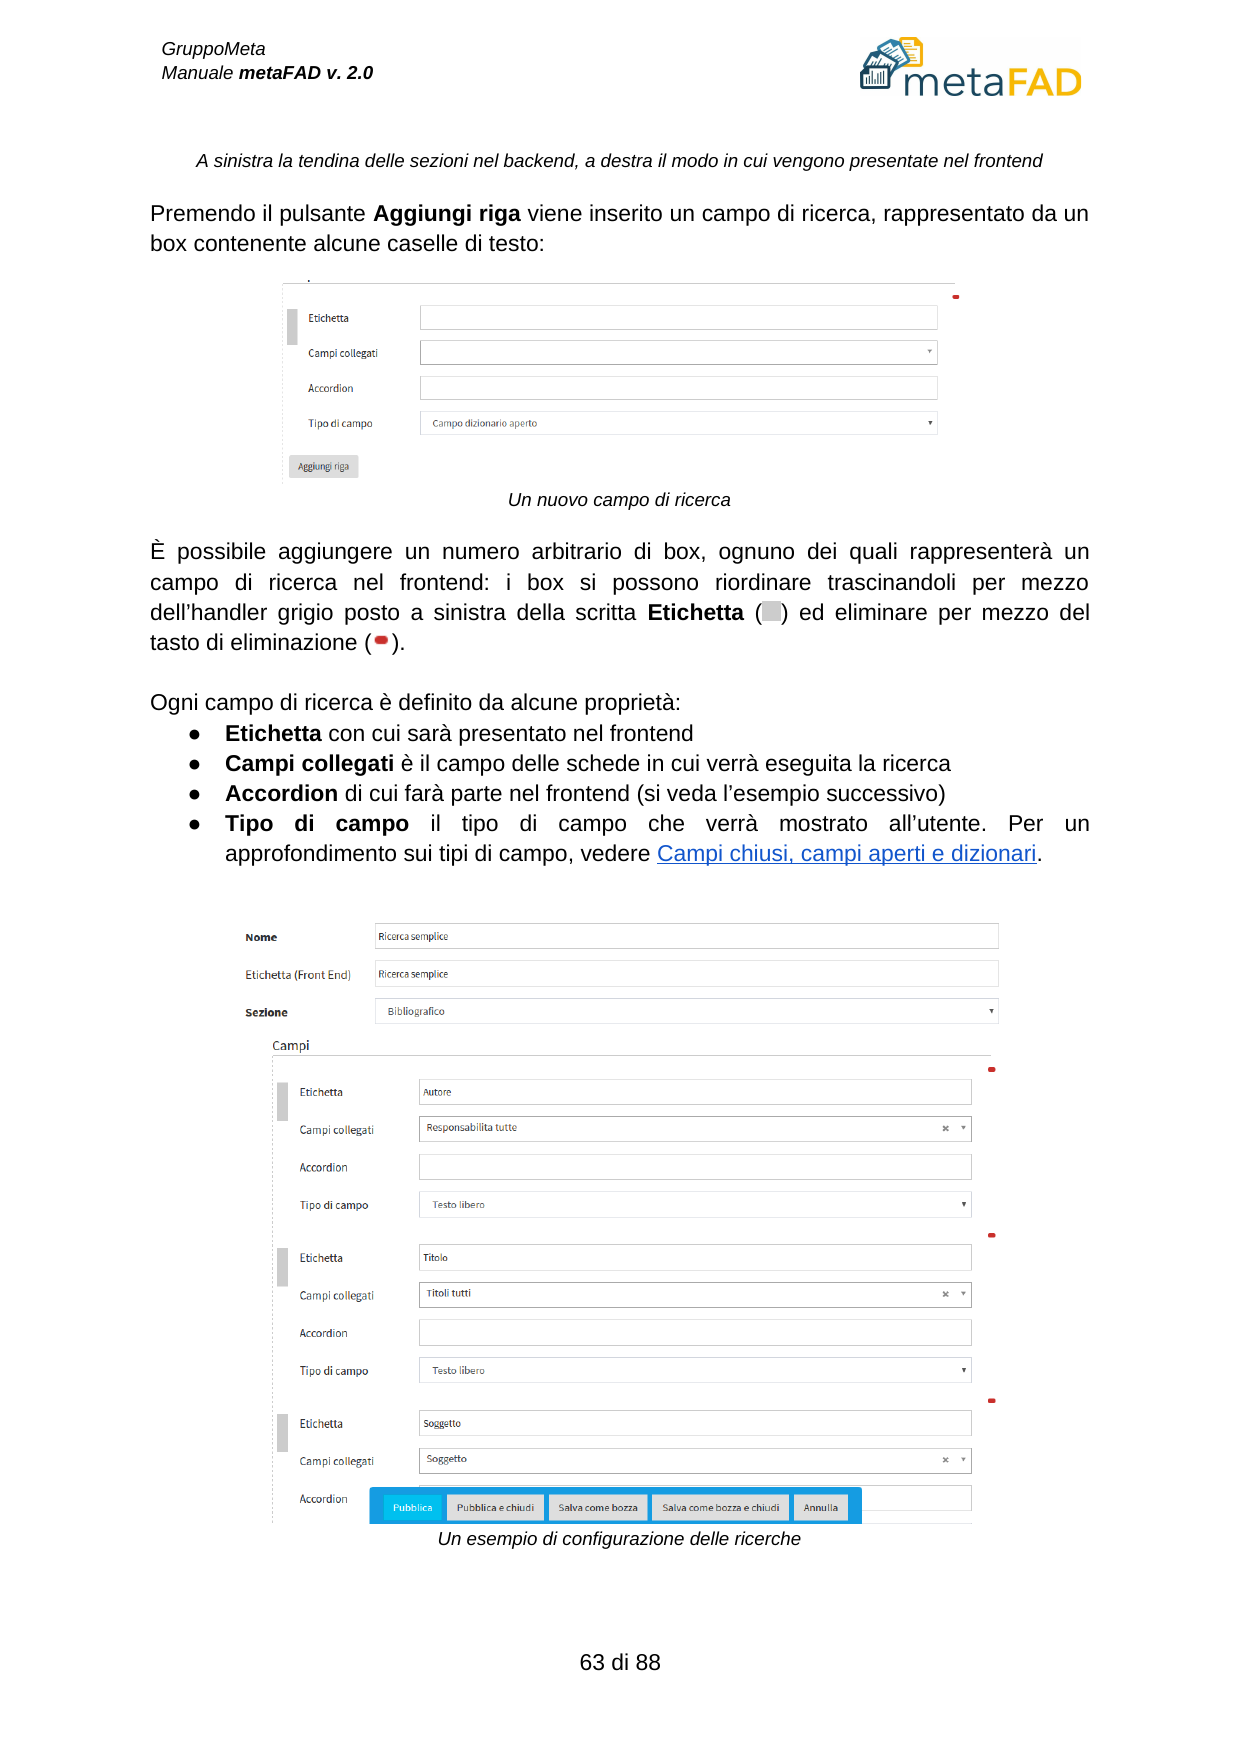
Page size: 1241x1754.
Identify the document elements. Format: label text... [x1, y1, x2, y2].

picture [860, 37, 1082, 96]
picture [280, 280, 960, 485]
list Tipo di campo il tipo di campo che verrà mostrato all’utente. Per un approfondimento sui tipi di campo, vedere Campi chiusi, campi aperti e dizionari. [187, 810, 1090, 867]
list Accordion di cui farà parte nel frontend (si veda l’esempio successivo) [187, 780, 1090, 806]
text È possibile aggiungere un numero arbitrario di box, ognuno dei quali rappresenterà un campo di ricerca nel frontend: i box si possono riordinare trascinandoli per mezzo dell’handler grigio posto a sinistra della scritta Etichetta () ed eliminare per mezzo del tasto di eliminazione (). [150, 538, 1090, 655]
picture [238, 921, 1002, 1524]
text A sinistra la tendina delle sezioni nel backend, a destra il modo in cui vengono presentate nel frontend [150, 150, 1090, 172]
list Campi collegati è il campo delle schede in cui verrà eseguita la ricerca [187, 750, 1090, 776]
picture [371, 632, 392, 651]
text Ogni campo di ricerca è definito da alcune proprietà: [150, 689, 1090, 716]
text Premendo il pulsante Aggiungi riga viene inserito un campo di ricerca, rappresentato da un box contenente alcune caselle di testo: [150, 199, 1090, 256]
list Etichetta con cui sarà presentato nel frontend [187, 719, 1090, 746]
text Un nuovo campo di ricerca [150, 489, 1090, 510]
picture [762, 601, 781, 621]
text Un esempio di configurazione delle ricerche [150, 1528, 1090, 1549]
